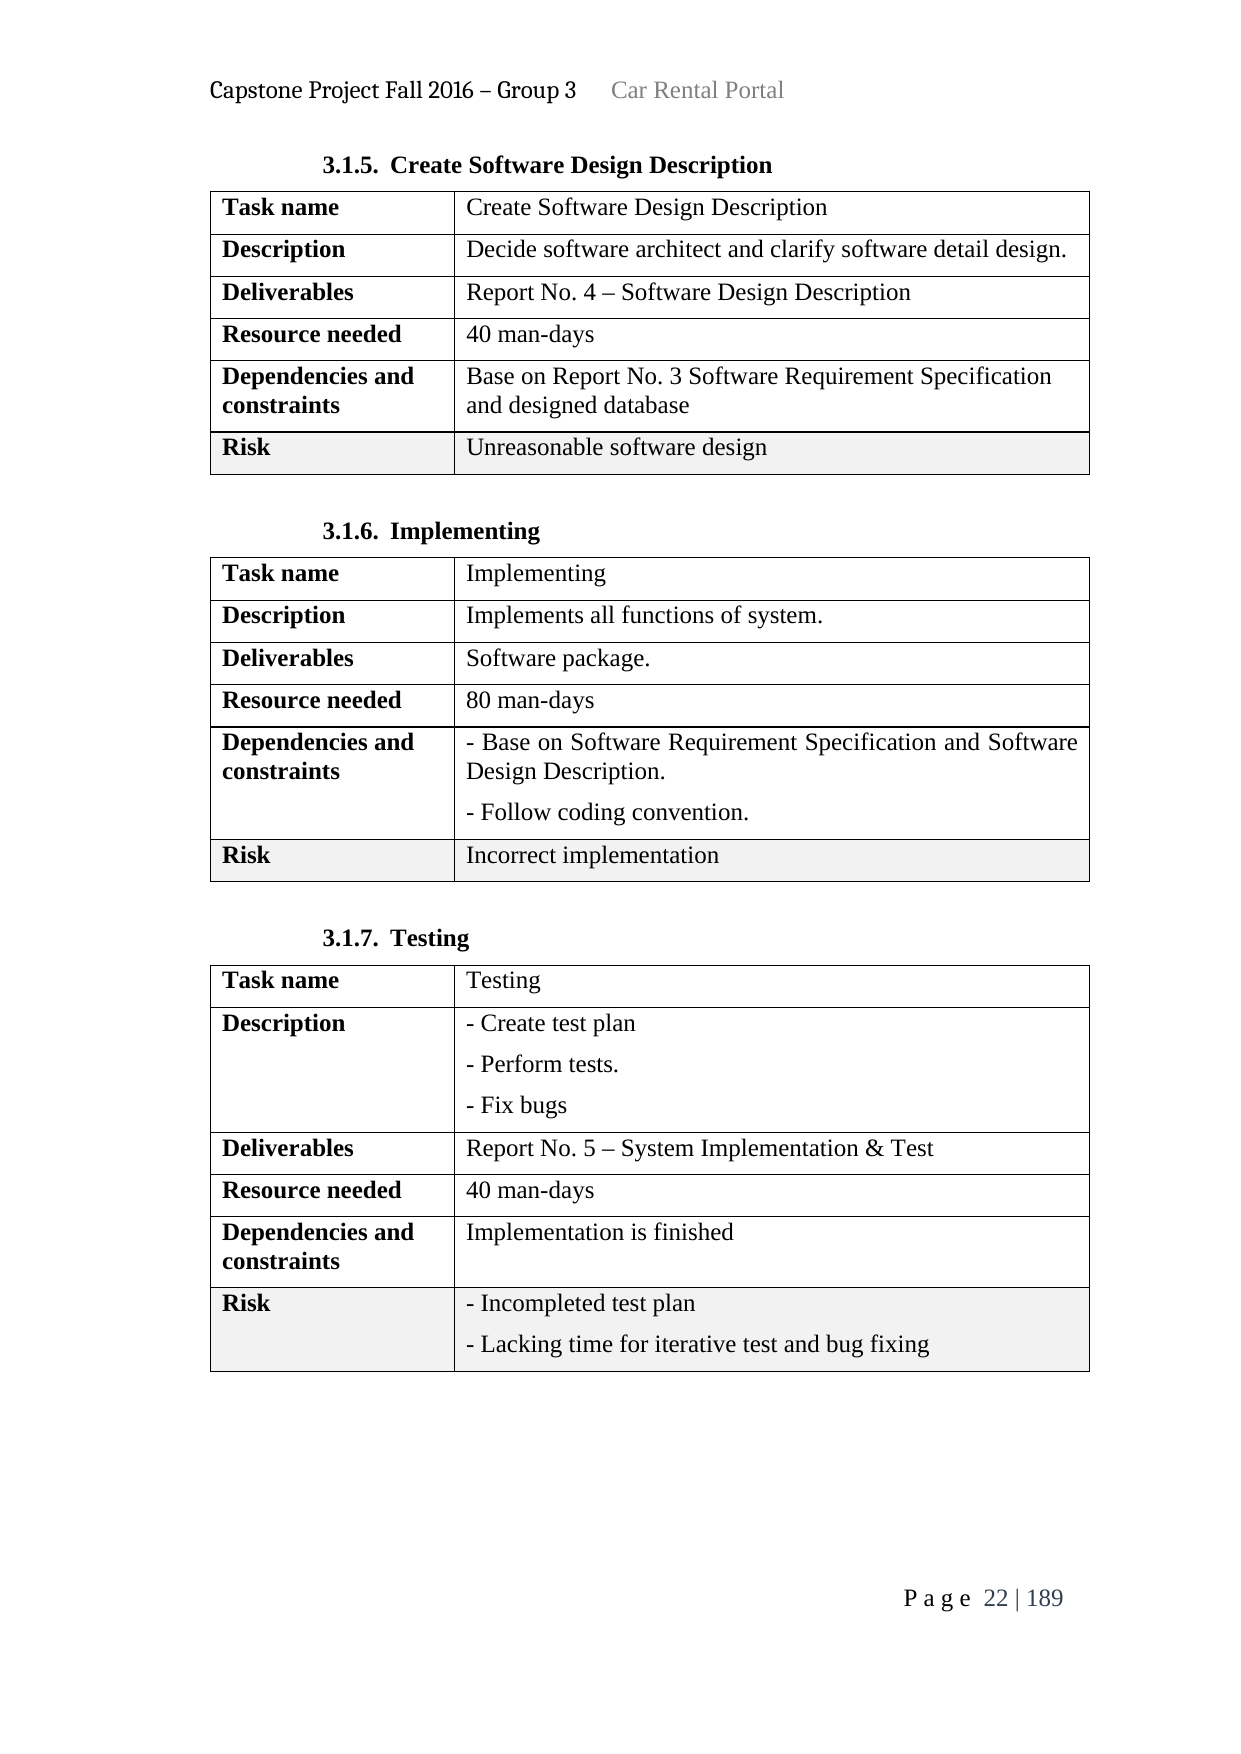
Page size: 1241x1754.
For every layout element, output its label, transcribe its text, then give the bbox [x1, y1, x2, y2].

table_cell - Create test plan - Perform tests. - Fix bugs [455, 1008, 1089, 1132]
table_cell Dependencies and constraints [211, 728, 454, 839]
table_cell Unreasonable software design [455, 433, 1089, 474]
table_cell Risk [211, 1288, 454, 1371]
table_cell Implementation is finished [455, 1217, 1089, 1287]
table_header Create Software Design Description [455, 192, 1089, 233]
table_cell Dependencies and constraints [211, 361, 454, 431]
table_cell 40 man-days [455, 319, 1089, 360]
table_cell Description [211, 235, 454, 276]
table_cell Resource needed [211, 685, 454, 726]
table_cell Deliverables [211, 643, 454, 684]
table_cell 80 man-days [455, 685, 1089, 726]
table_cell Base on Report No. 3 Software Requirement Specification and designed database [455, 361, 1089, 431]
table_cell - Base on Software Requirement Specification and Software Design Description. - Follow coding convention. [455, 728, 1089, 839]
table_cell Description [211, 1008, 454, 1132]
table_cell Dependencies and constraints [211, 1217, 454, 1287]
table_header Testing [455, 966, 1089, 1007]
subtitle Implementing [322, 516, 1090, 545]
table_cell Software package. [455, 643, 1089, 684]
subtitle Testing [322, 923, 1090, 952]
table_cell Description [211, 601, 454, 642]
table_cell Risk [211, 840, 454, 881]
subtitle Create Software Design Description [322, 150, 1090, 179]
table_cell Decide software architect and clarify software detail design. [455, 235, 1089, 276]
table_cell - Incompleted test plan - Lacking time for iterative test and bug fixing [455, 1288, 1089, 1371]
table_header Task name [211, 966, 454, 1007]
table_cell Report No. 4 – Software Design Description [455, 277, 1089, 318]
table_cell 40 man-days [455, 1175, 1089, 1216]
table_header Task name [211, 192, 454, 233]
table_cell Implements all functions of system. [455, 601, 1089, 642]
table_cell Incorrect implementation [455, 840, 1089, 881]
table_cell Deliverables [211, 277, 454, 318]
table_cell Resource needed [211, 319, 454, 360]
table_header Task name [211, 558, 454, 599]
table_cell Risk [211, 433, 454, 474]
table_cell Deliverables [211, 1133, 454, 1174]
table_cell Report No. 5 – System Implementation & Test [455, 1133, 1089, 1174]
table_header Implementing [455, 558, 1089, 599]
table_cell Resource needed [211, 1175, 454, 1216]
